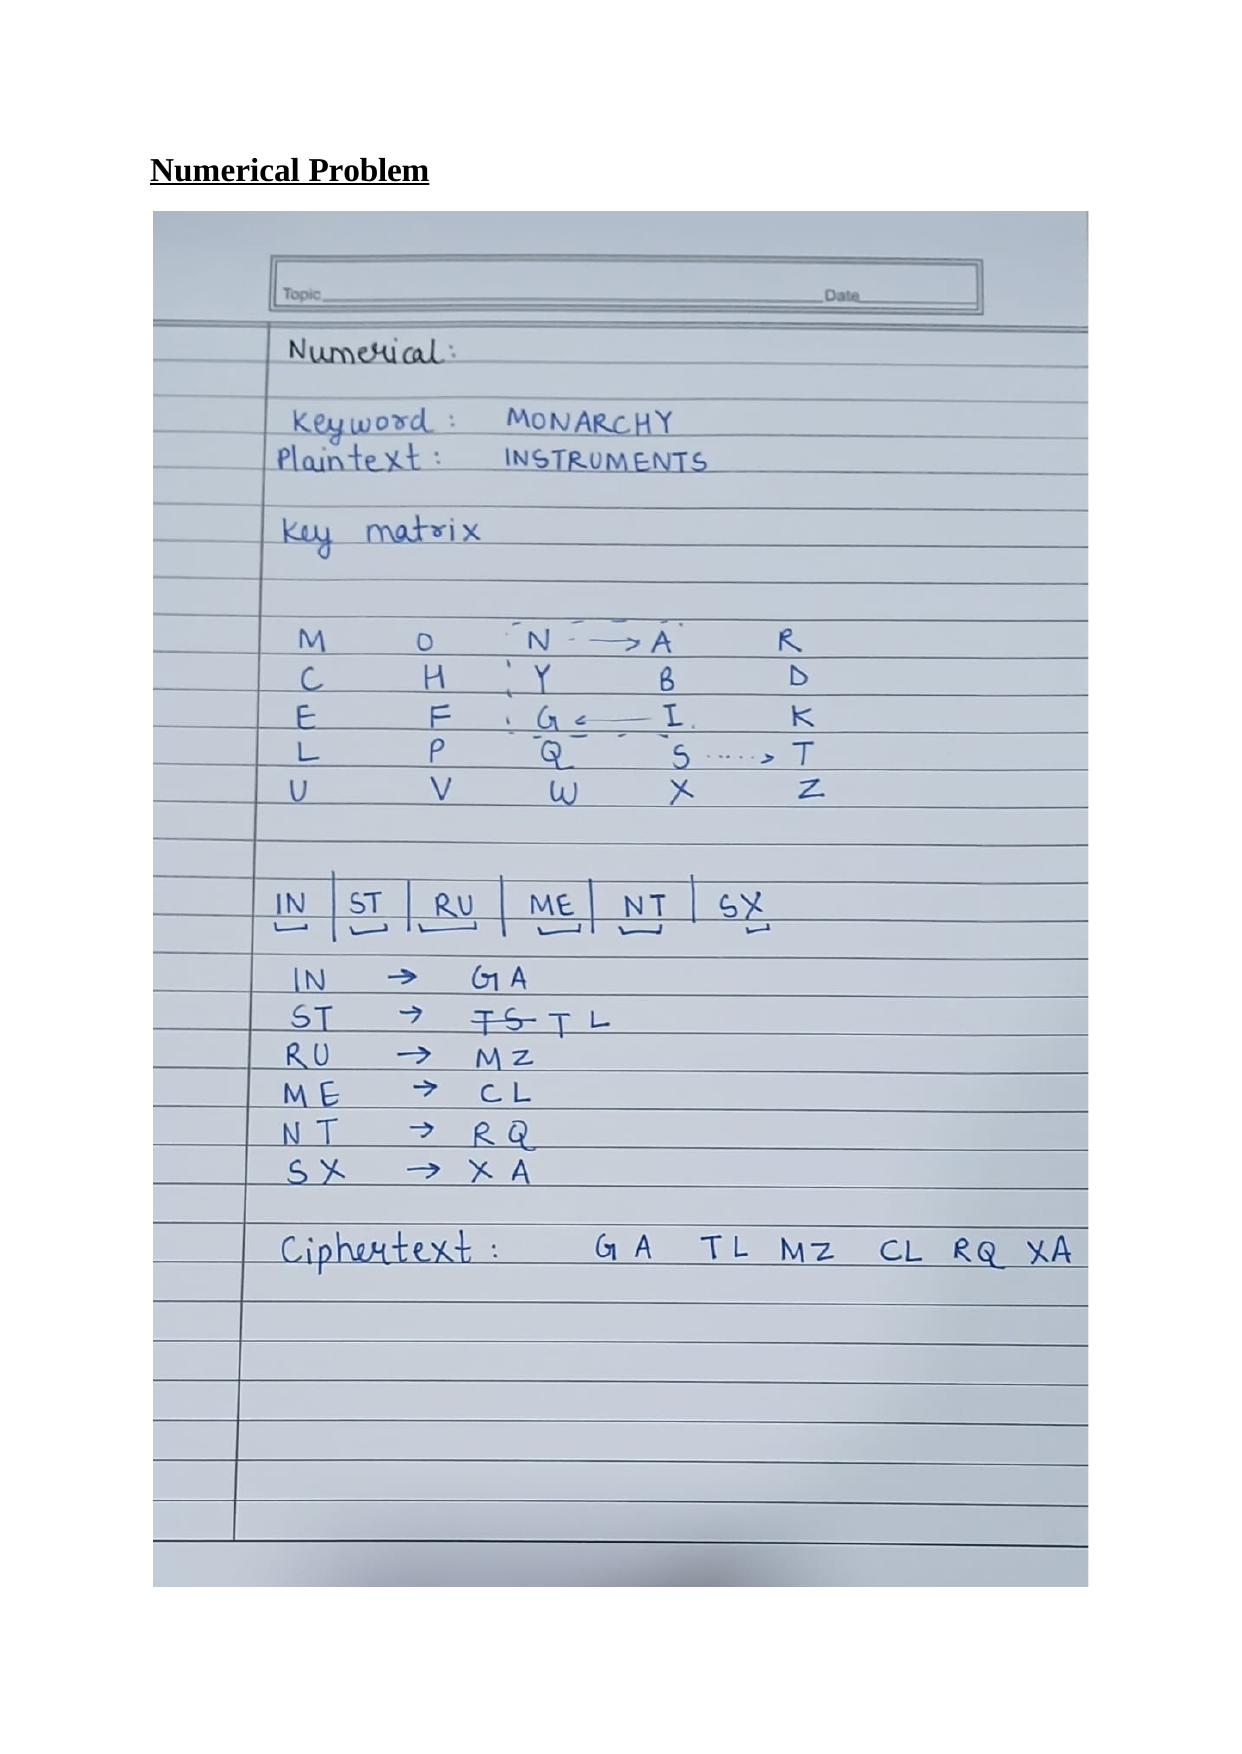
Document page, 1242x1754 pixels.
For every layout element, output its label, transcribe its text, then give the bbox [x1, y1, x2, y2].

picture [153, 211, 1089, 1587]
text Numerical Problem [150, 150, 1138, 188]
